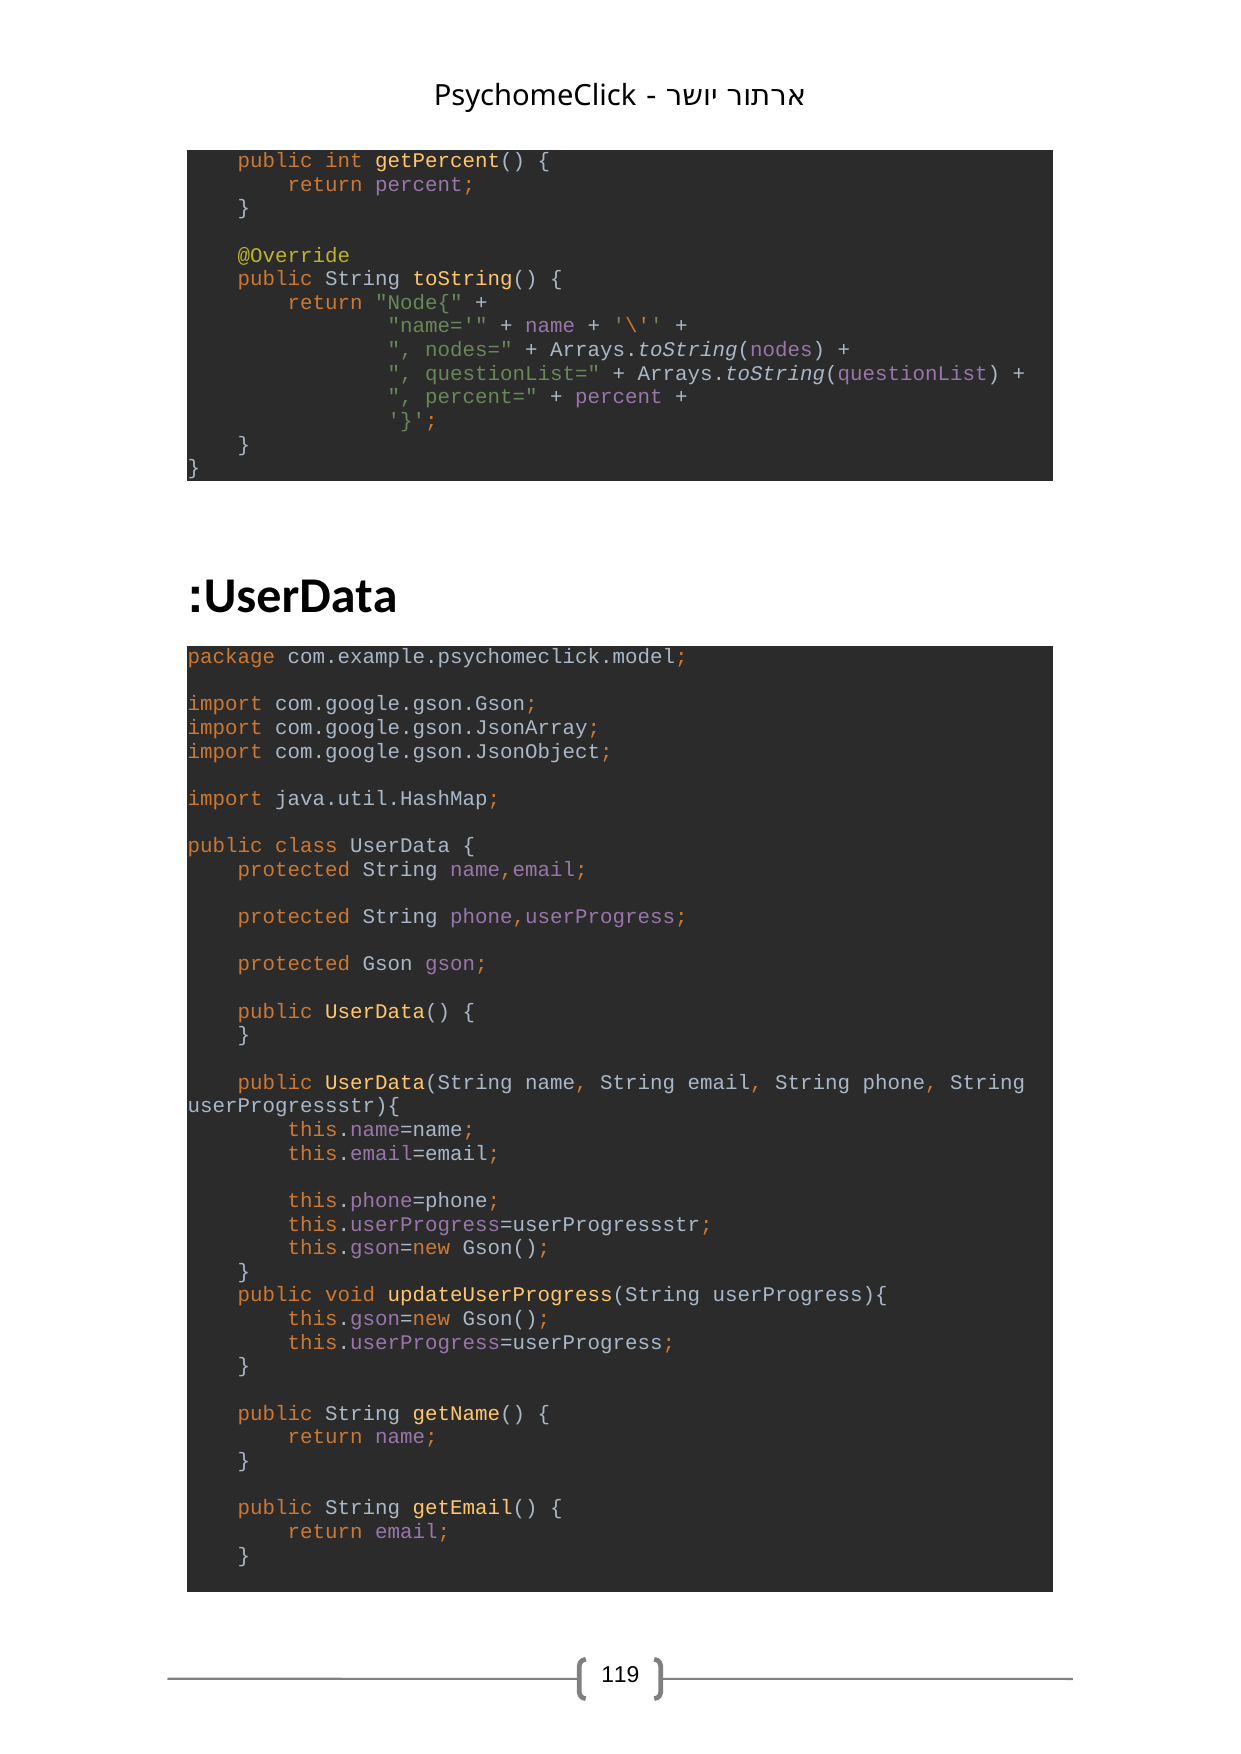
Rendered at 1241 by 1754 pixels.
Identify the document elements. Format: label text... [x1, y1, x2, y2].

text UserData: [187, 563, 1053, 624]
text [187, 646, 1053, 1592]
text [187, 150, 1053, 481]
